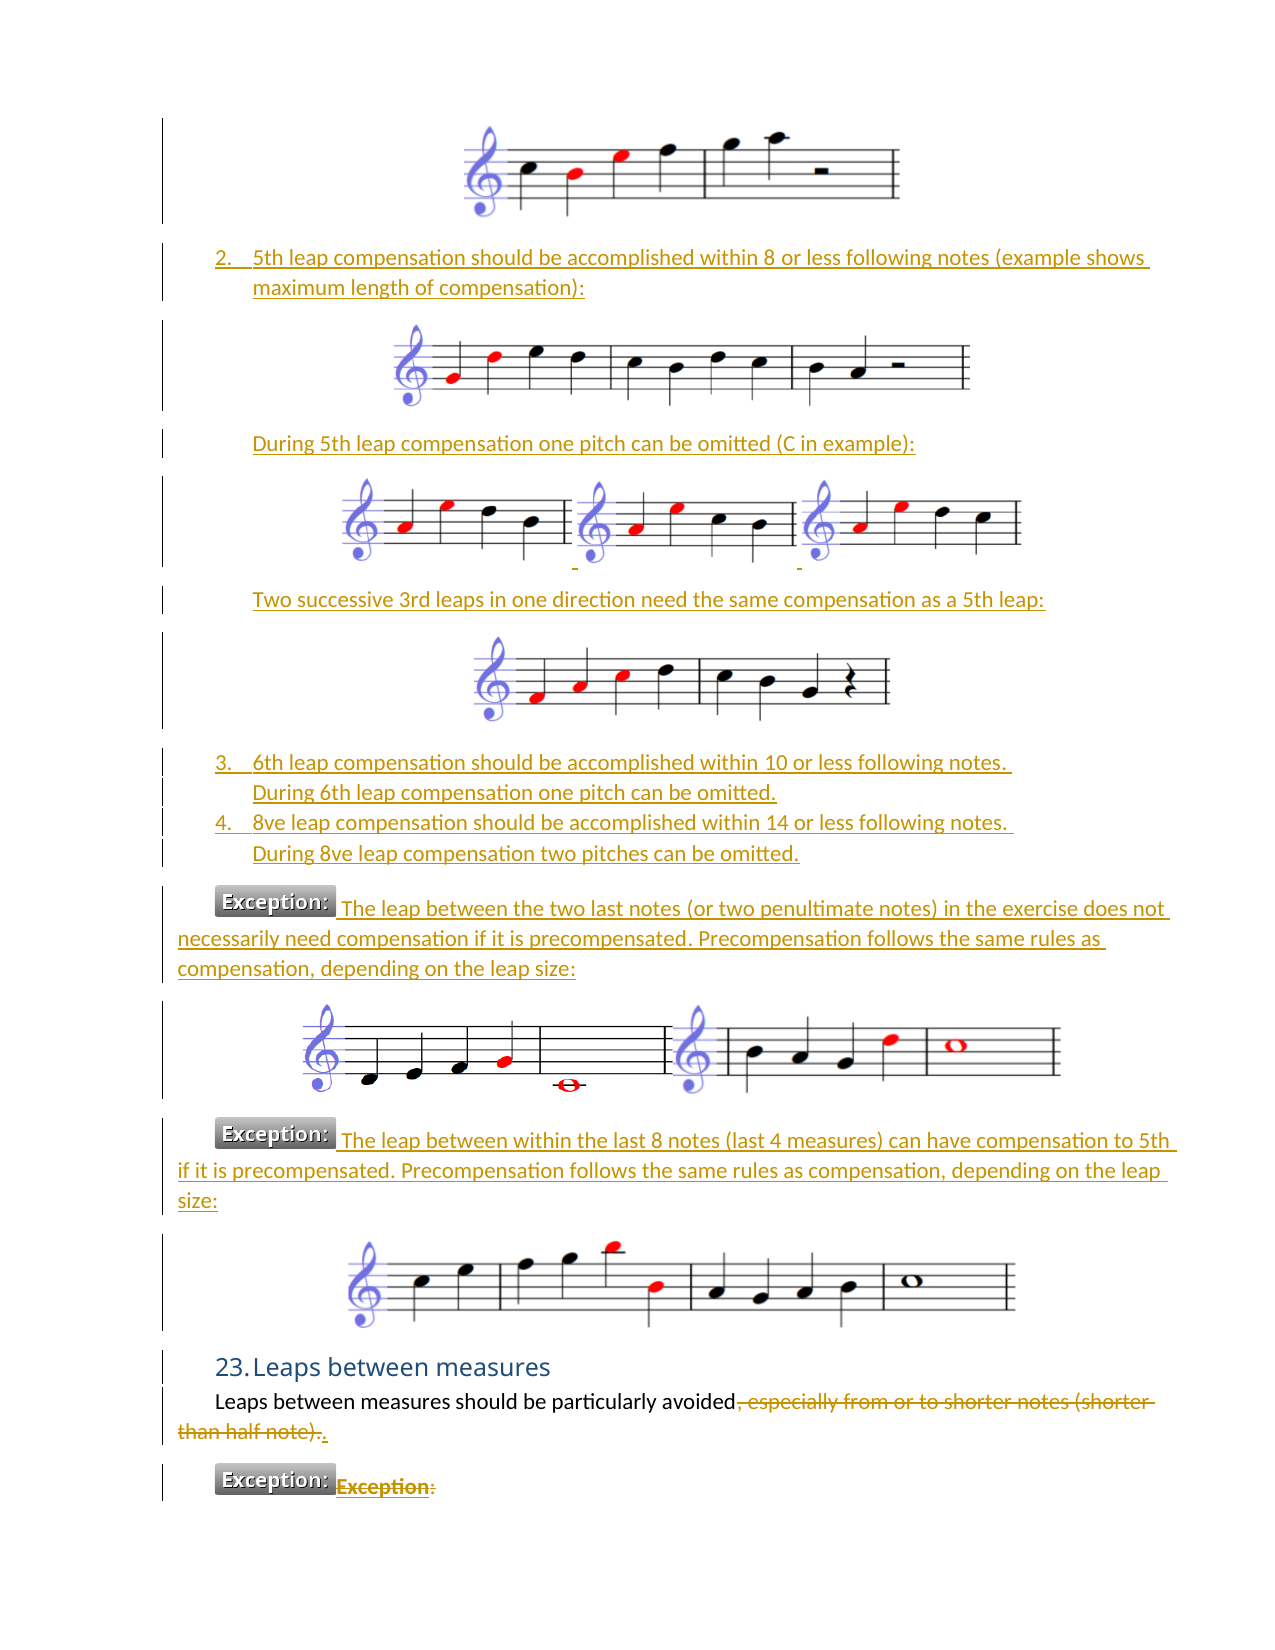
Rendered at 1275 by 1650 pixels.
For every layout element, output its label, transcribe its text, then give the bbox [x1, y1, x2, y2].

picture [214, 1463, 337, 1495]
picture [393, 320, 970, 411]
text Leaps between measures should be particularly avoided [177, 1387, 1186, 1445]
picture [473, 632, 891, 730]
picture [342, 476, 572, 567]
picture [464, 118, 900, 225]
picture [802, 477, 1022, 567]
picture [577, 480, 797, 567]
picture [214, 885, 337, 917]
subtitle Leaps between measures [215, 1350, 1186, 1384]
picture [348, 1233, 1016, 1332]
picture [302, 1001, 1061, 1099]
picture [214, 1117, 337, 1149]
